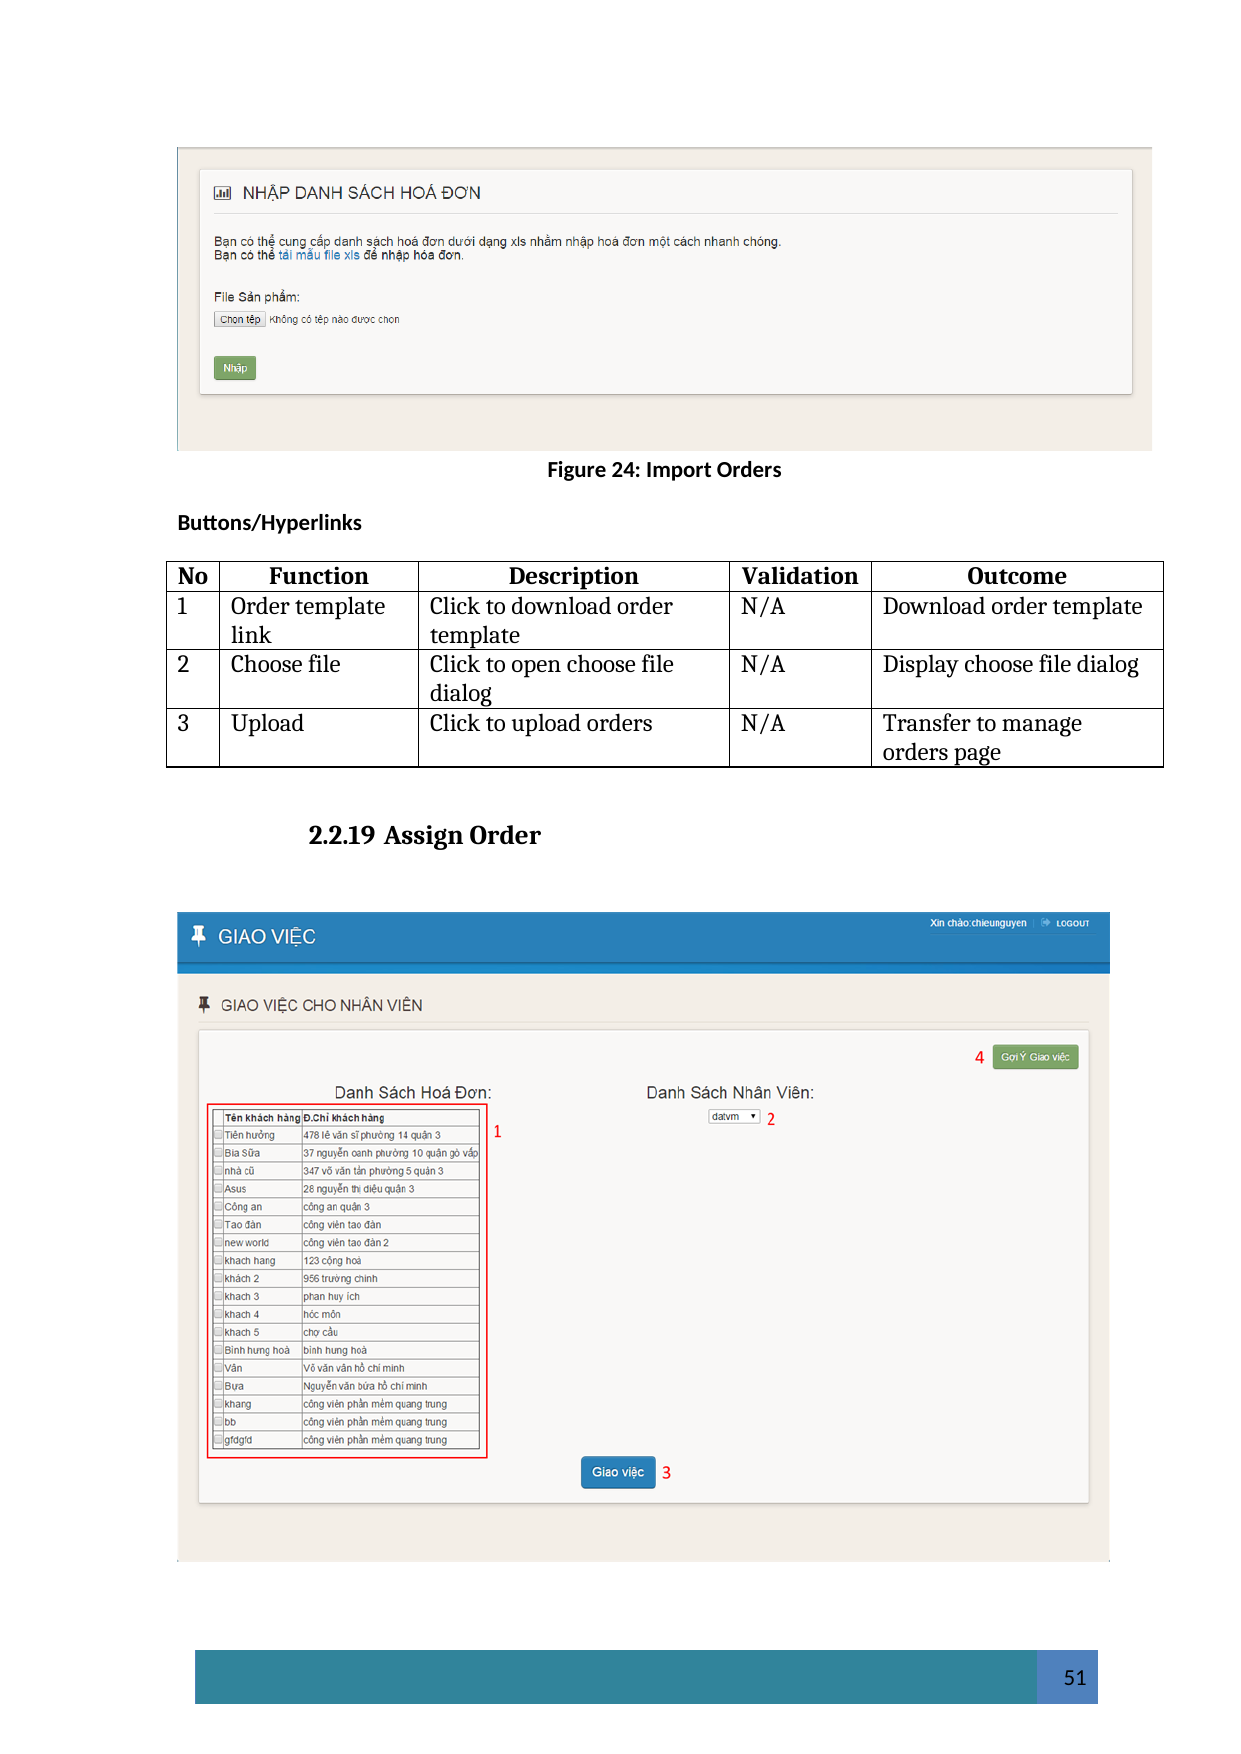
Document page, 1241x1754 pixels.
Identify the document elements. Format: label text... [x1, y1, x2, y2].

text Figure 24: Import Orders [177, 451, 1151, 483]
table_cell Order template link [220, 592, 418, 649]
subtitle Assign Order [308, 820, 1151, 852]
table_cell Choose file [220, 650, 418, 708]
table_cell Click to download order template [419, 592, 729, 649]
table_cell N/A [730, 650, 871, 708]
table_header Function [220, 562, 418, 591]
table_cell 1 [167, 592, 219, 649]
table_cell 3 [167, 709, 219, 766]
table_header Validation [730, 562, 871, 591]
table_cell Display choose file dialog [872, 650, 1163, 708]
table_cell N/A [730, 592, 871, 649]
table_cell Download order template [872, 592, 1163, 649]
table_header No [167, 562, 219, 591]
table_cell 2 [167, 650, 219, 708]
table_header Outcome [872, 562, 1163, 591]
picture [177, 147, 1153, 451]
table_cell Click to upload orders [419, 709, 729, 766]
picture [177, 912, 1110, 1562]
table_header Description [419, 562, 729, 591]
table_cell N/A [730, 709, 871, 766]
text Buttons/Hyperlinks [177, 508, 1151, 536]
table_cell Click to open choose file dialog [419, 650, 729, 708]
table_cell Upload [220, 709, 418, 766]
table_cell Transfer to manage orders page [872, 709, 1163, 766]
